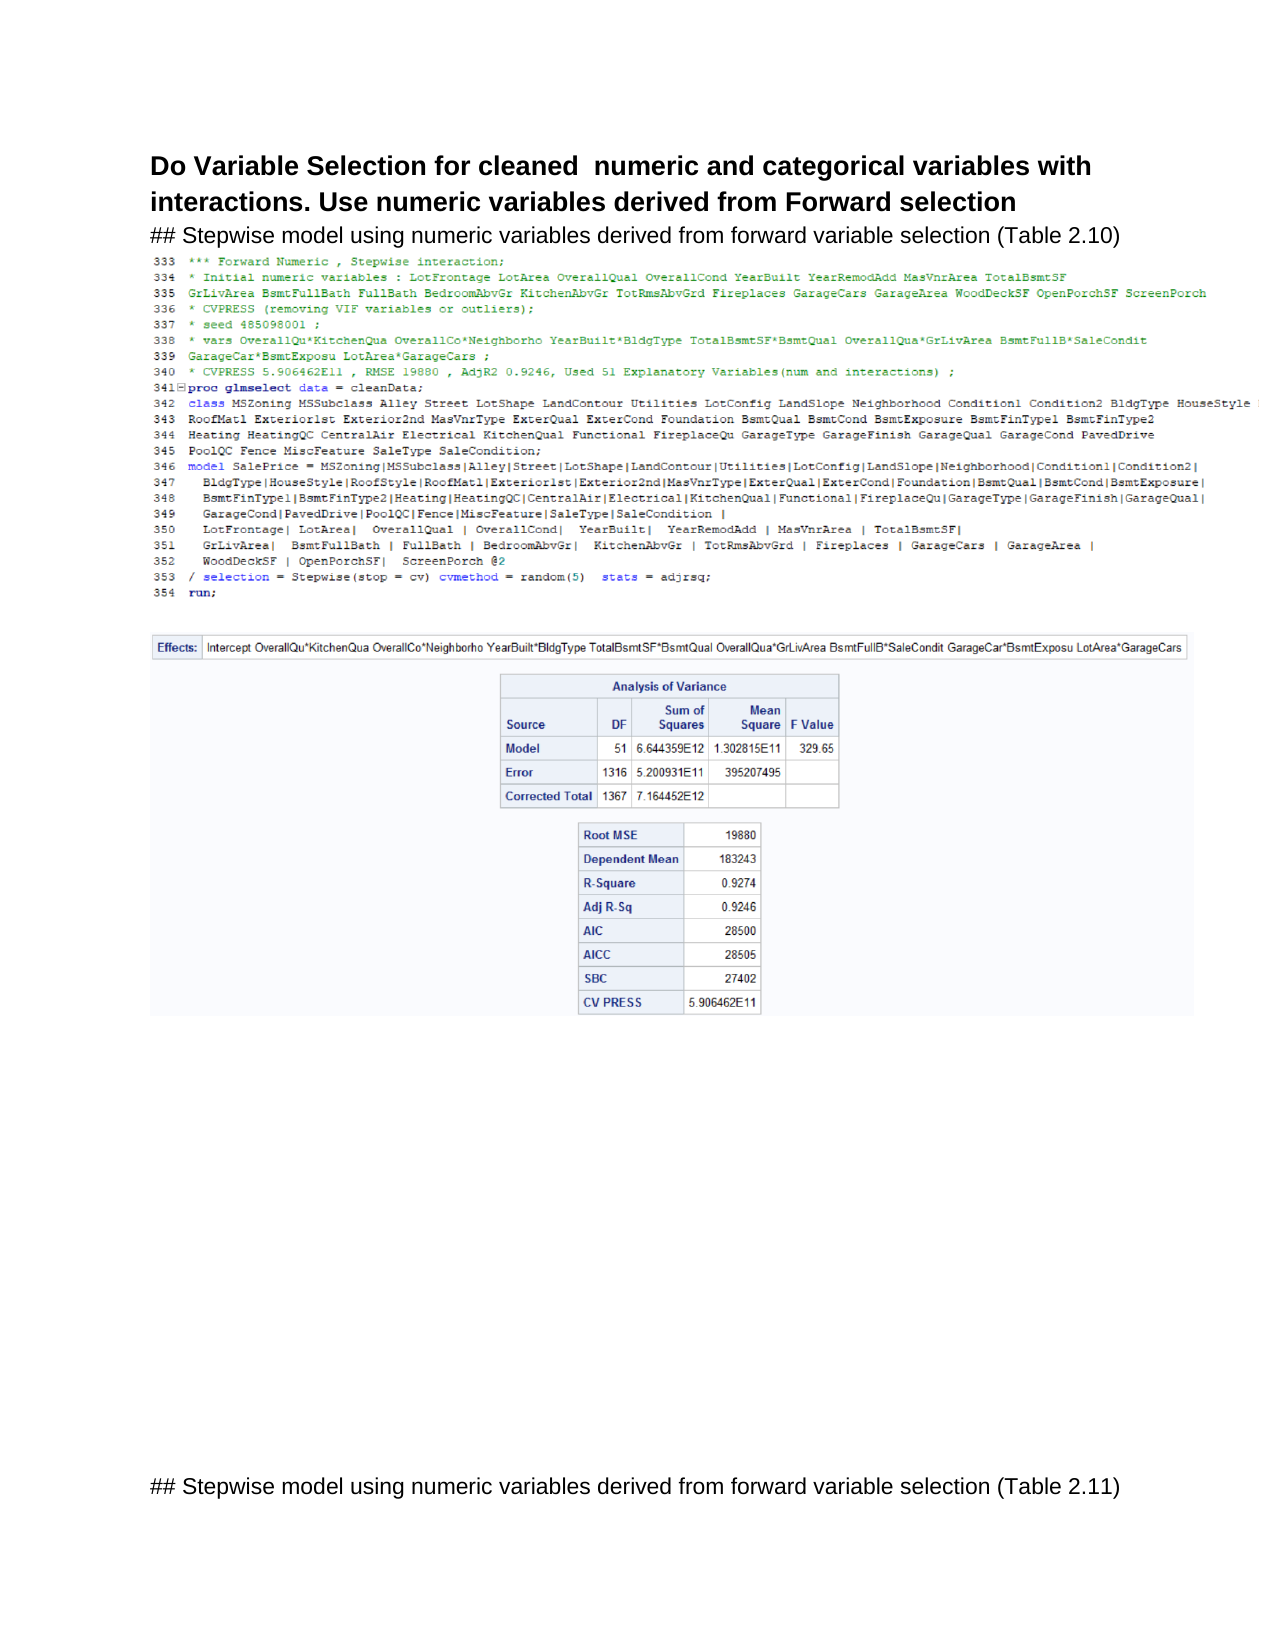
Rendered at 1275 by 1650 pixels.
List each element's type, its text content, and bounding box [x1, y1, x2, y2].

text ## Stepwise model using numeric variables derived from forward variable selection (Table 2.11) [150, 1473, 1125, 1499]
text ## Stepwise model using numeric variables derived from forward variable selection (Table 2.10) [150, 222, 1125, 248]
picture [150, 252, 1259, 599]
text Do Variable Selection for cleaned numeric and categorical variables with interactions. Use numeric variables derived from Forward selection [150, 150, 1125, 217]
picture [150, 632, 1194, 1016]
